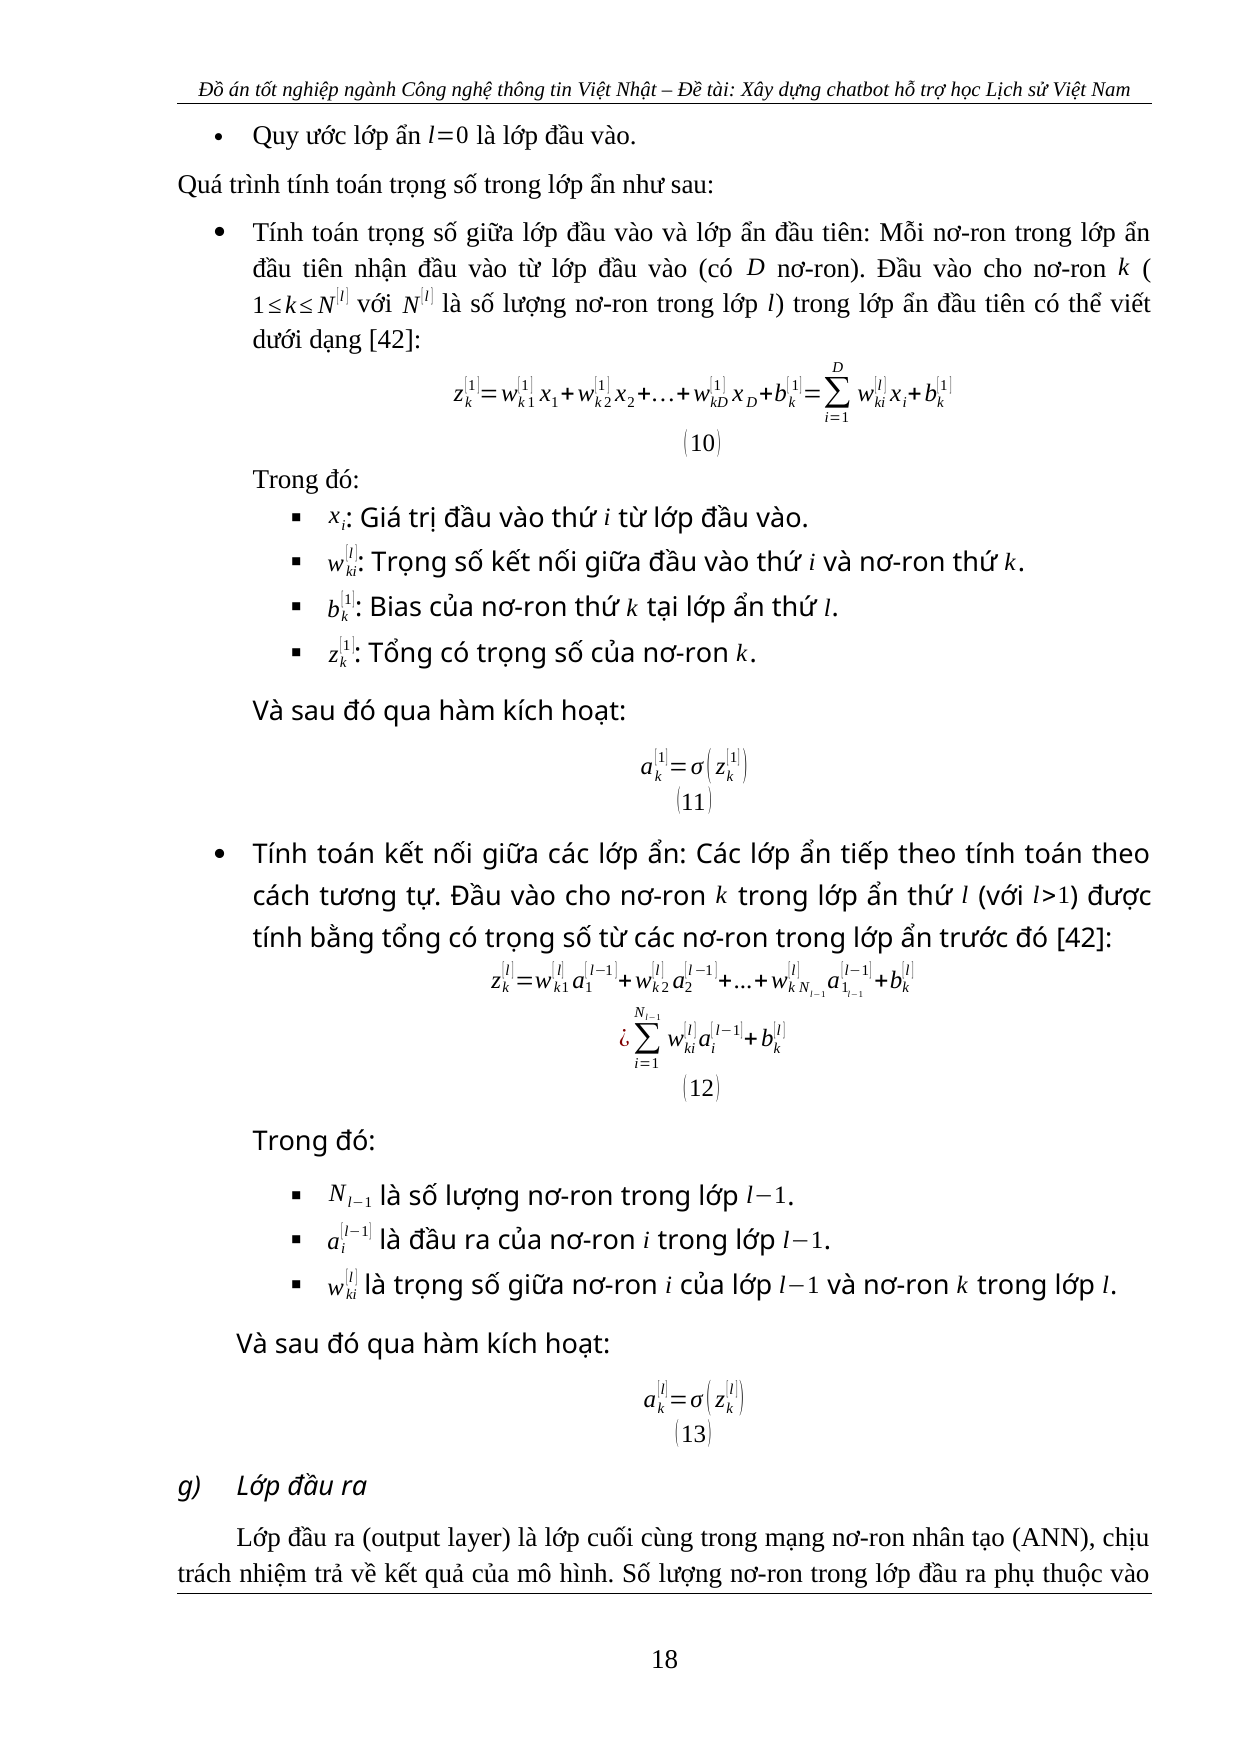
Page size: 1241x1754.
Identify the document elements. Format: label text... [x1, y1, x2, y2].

list : Bias của nơ-ron thứ tại lớp ẩn thứ . [290, 588, 1152, 628]
list ​ là số lượng nơ-ron trong lớp . [290, 1176, 1152, 1214]
subtitle Lớp đầu ra [177, 1467, 1152, 1503]
text Và sau đó qua hàm kích hoạt: [236, 1324, 1152, 1361]
text Quá trình tính toán trọng số trong lớp ẩn như sau: [177, 168, 1152, 199]
text Trong đó: [252, 1121, 1152, 1158]
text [177, 1521, 1152, 1588]
list ​ là trọng số giữa nơ-ron của lớp và nơ-ron trong lớp . [290, 1266, 1152, 1306]
list ​: Giá trị đầu vào thứ từ lớp đầu vào. [290, 498, 1152, 537]
list Tính toán trọng số giữa lớp đầu vào và lớp ẩn đầu tiên: Mỗi nơ-ron trong lớp ẩn đầu tiên nhận đầu vào từ lớp đầu vào (có nơ-ron). Đầu vào cho nơ-ron ( với là số lượng nơ-ron trong lớp ) trong lớp ẩn đầu tiên có thể viết dưới dạng : [215, 216, 1152, 354]
list Trong đó: [252, 463, 1152, 494]
text Và sau đó qua hàm kích hoạt: [252, 692, 1152, 728]
list ​: Trọng số kết nối giữa đầu vào thứ và nơ-ron thứ . [290, 542, 1152, 582]
list Quy ước lớp ẩn là lớp đầu vào. [215, 119, 1152, 151]
list Tính toán kết nối giữa các lớp ẩn: Các lớp ẩn tiếp theo tính toán theo cách tương tự. Đầu vào cho nơ-ron trong lớp ẩn thứ (với ) được tính bằng tổng có trọng số từ các nơ-ron trong lớp ẩn trước đó : [215, 834, 1152, 956]
list ​: Tổng có trọng số của nơ-ron . [290, 633, 1152, 673]
list ​ là đầu ra của nơ-ron trong lớp . [290, 1220, 1152, 1260]
